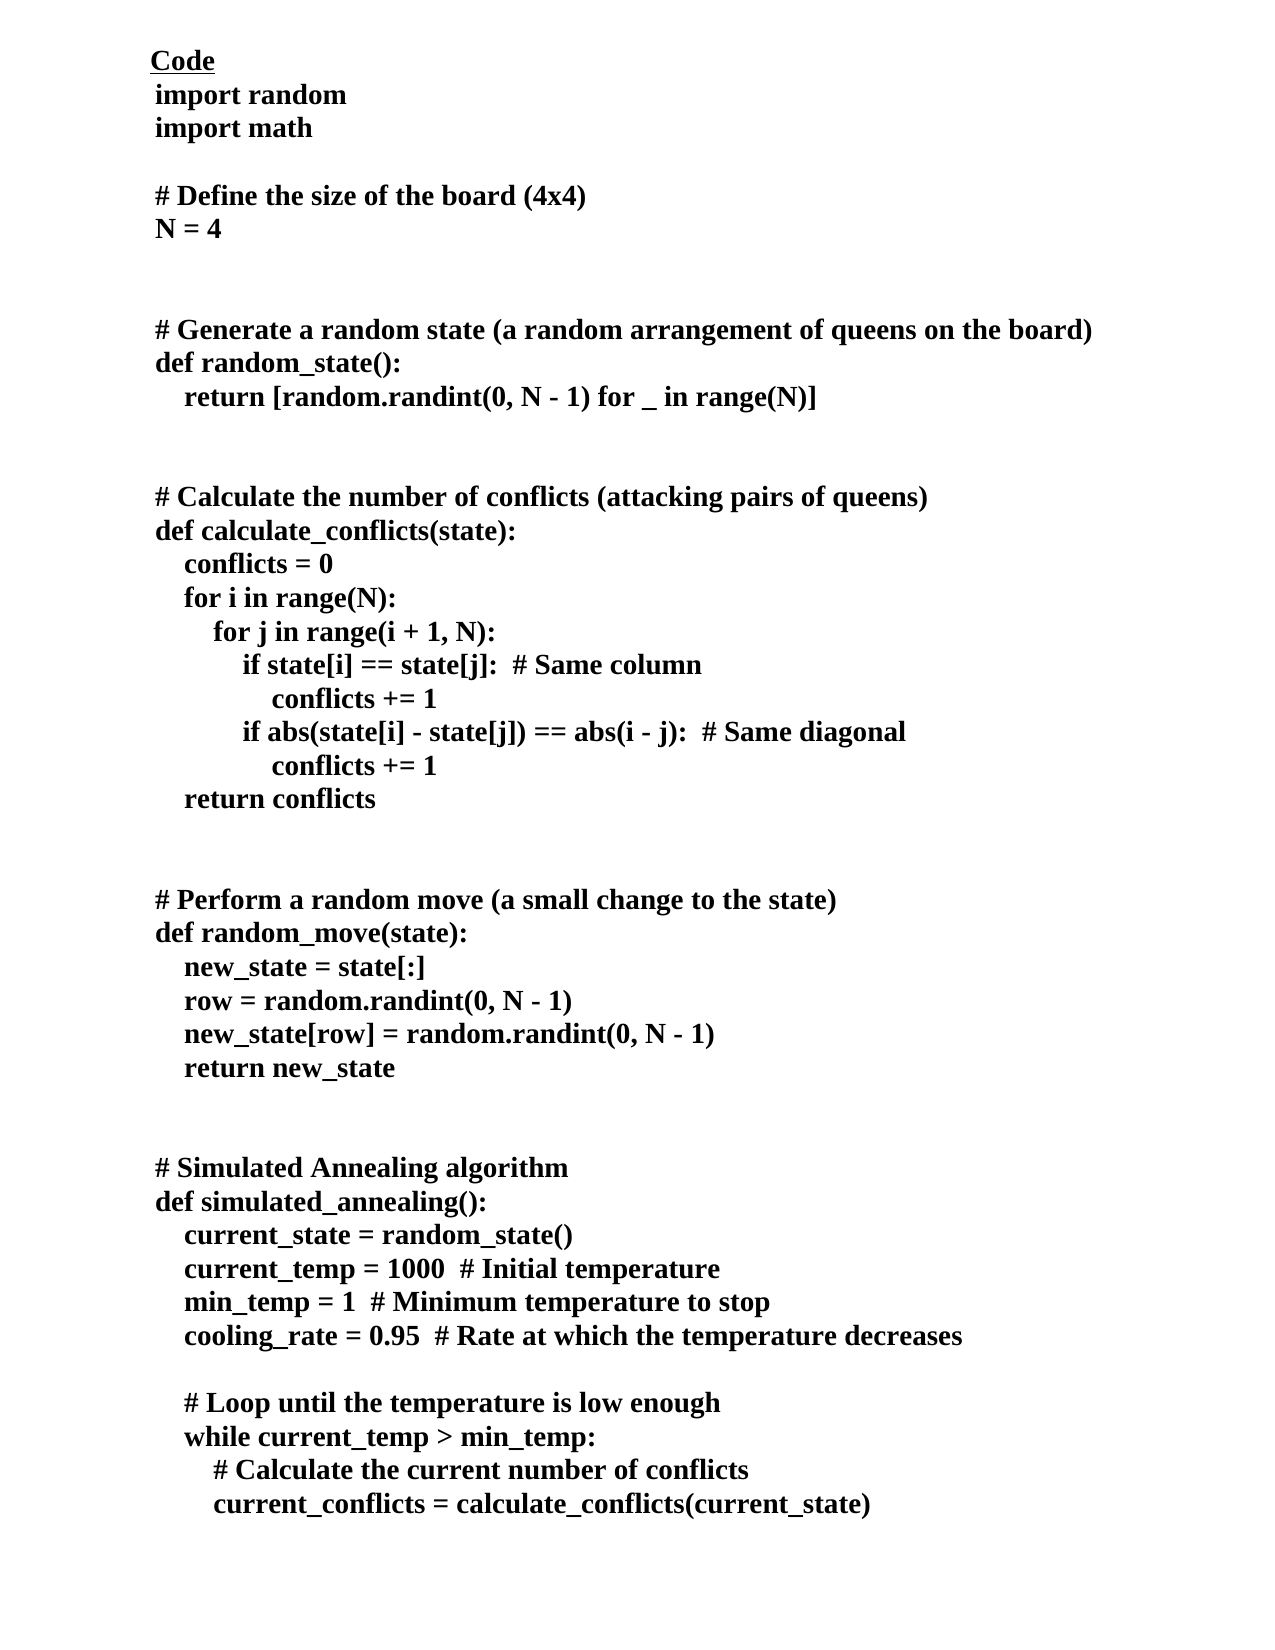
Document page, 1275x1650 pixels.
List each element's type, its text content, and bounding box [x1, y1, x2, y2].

text Code [150, 43, 1125, 77]
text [155, 77, 1125, 1553]
